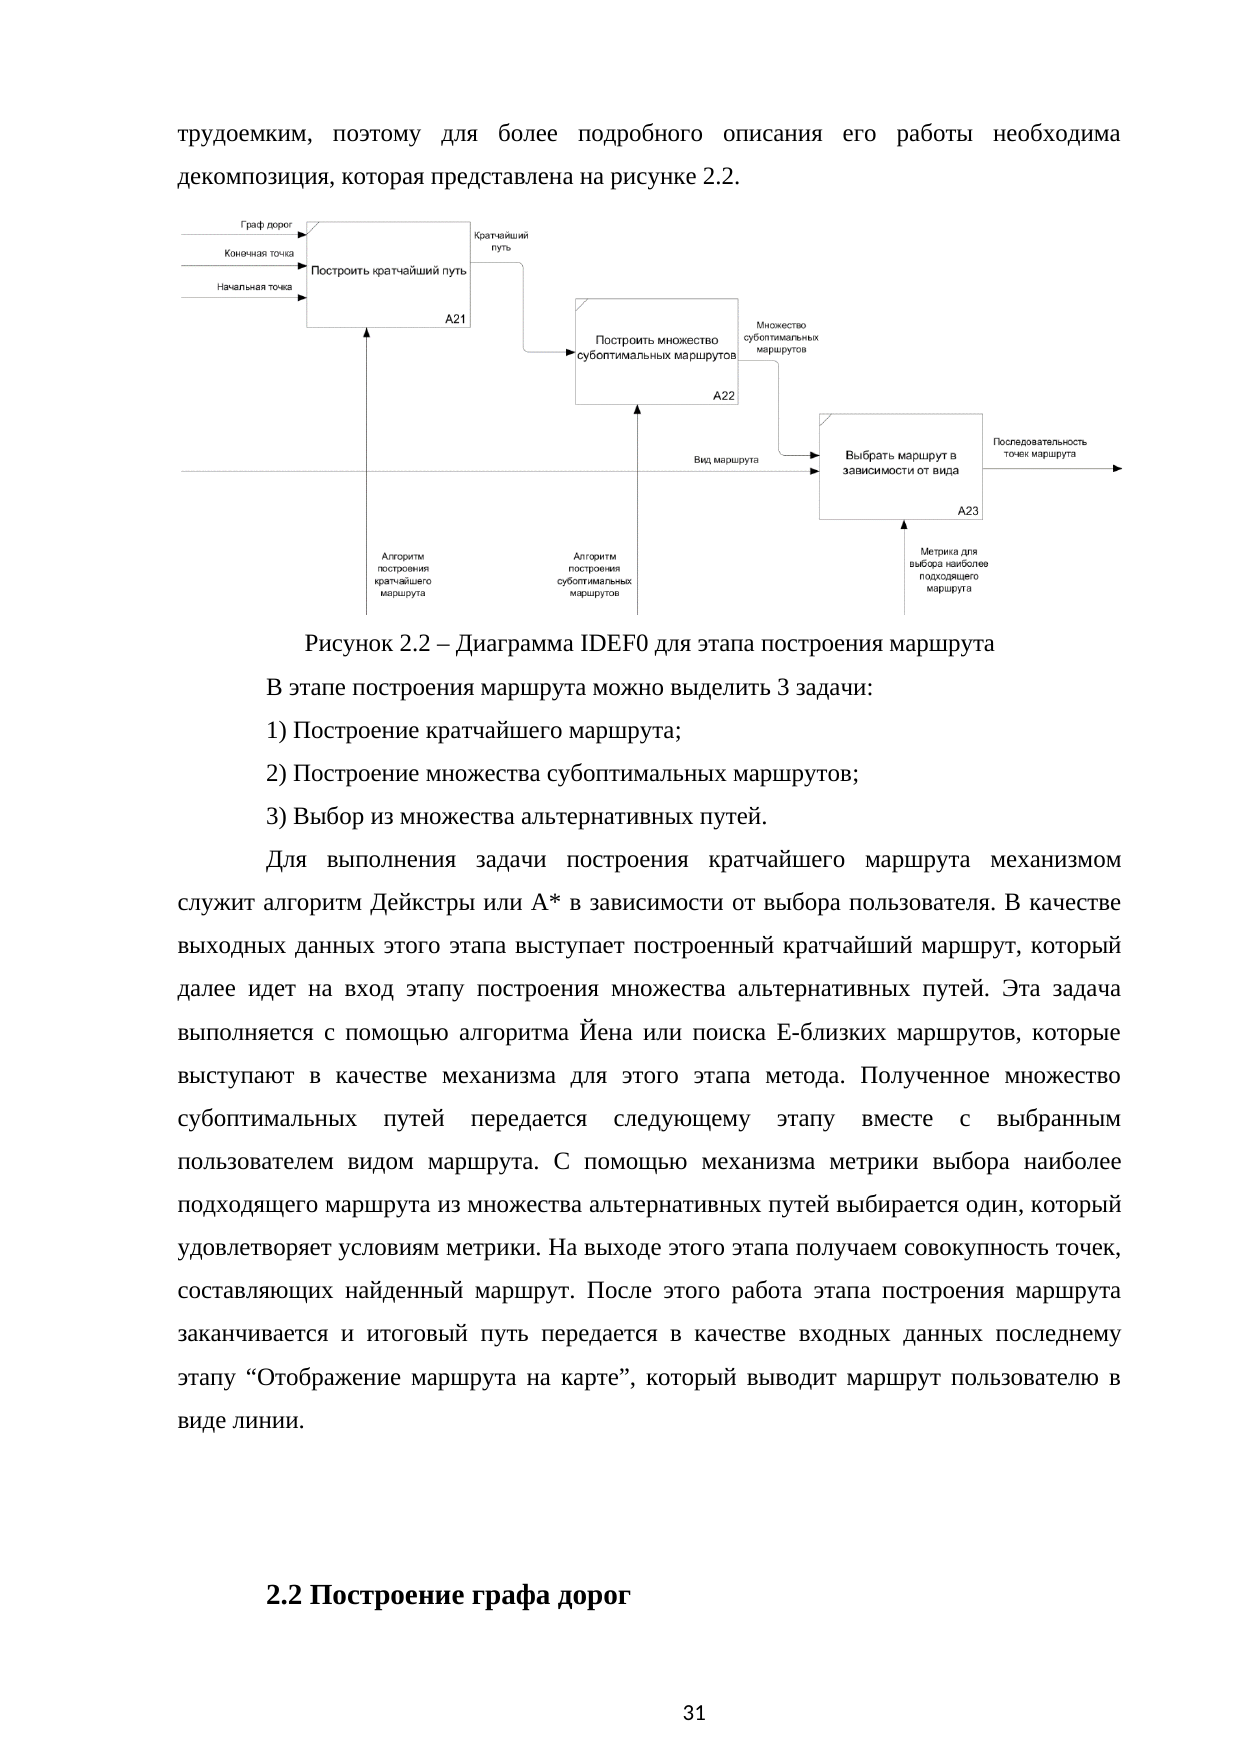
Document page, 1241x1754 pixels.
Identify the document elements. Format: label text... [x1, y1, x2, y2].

list Построение кратчайшего маршрута; [177, 715, 1122, 743]
list Выбор из множества альтернативных путей. [177, 801, 1122, 830]
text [177, 118, 1122, 190]
picture [177, 204, 1123, 615]
list Построение графа дорог [177, 1577, 1122, 1611]
list Построение множества субоптимальных маршрутов; [177, 758, 1122, 787]
text Рисунок 2.2 – Диаграмма IDEF0 для этапа построения маршрута [177, 628, 1122, 657]
text В этапе построения маршрута можно выделить 3 задачи: [177, 672, 1122, 700]
text Для выполнения задачи построения кратчайшего маршрута механизмом служит алгоритм Дейкстры или А* в зависимости от выбора пользователя. В качестве выходных данных этого этапа выступает построенный кратчайший маршрут, который далее идет на вход этапу построения множества альтернативных путей. Эта задача выполняется с помощью алгоритма Йена или поиска Е-близких маршрутов, которые выступают в качестве механизма для этого этапа метода. Полученное множество субоптимальных путей передается следующему этапу вместе с выбранным пользователем видом маршрута. С помощью механизма метрики выбора наиболее подходящего маршрута из множества альтернативных путей выбирается один, который удовлетворяет условиям метрики. На выходе этого этапа получаем совокупность точек, составляющих найденный маршрут. После этого работа этапа построения маршрута заканчивается и итоговый путь передается в качестве входных данных последнему этапу “Отображение маршрута на карте”, который выводит маршрут пользователю в виде линии. [177, 844, 1122, 1433]
